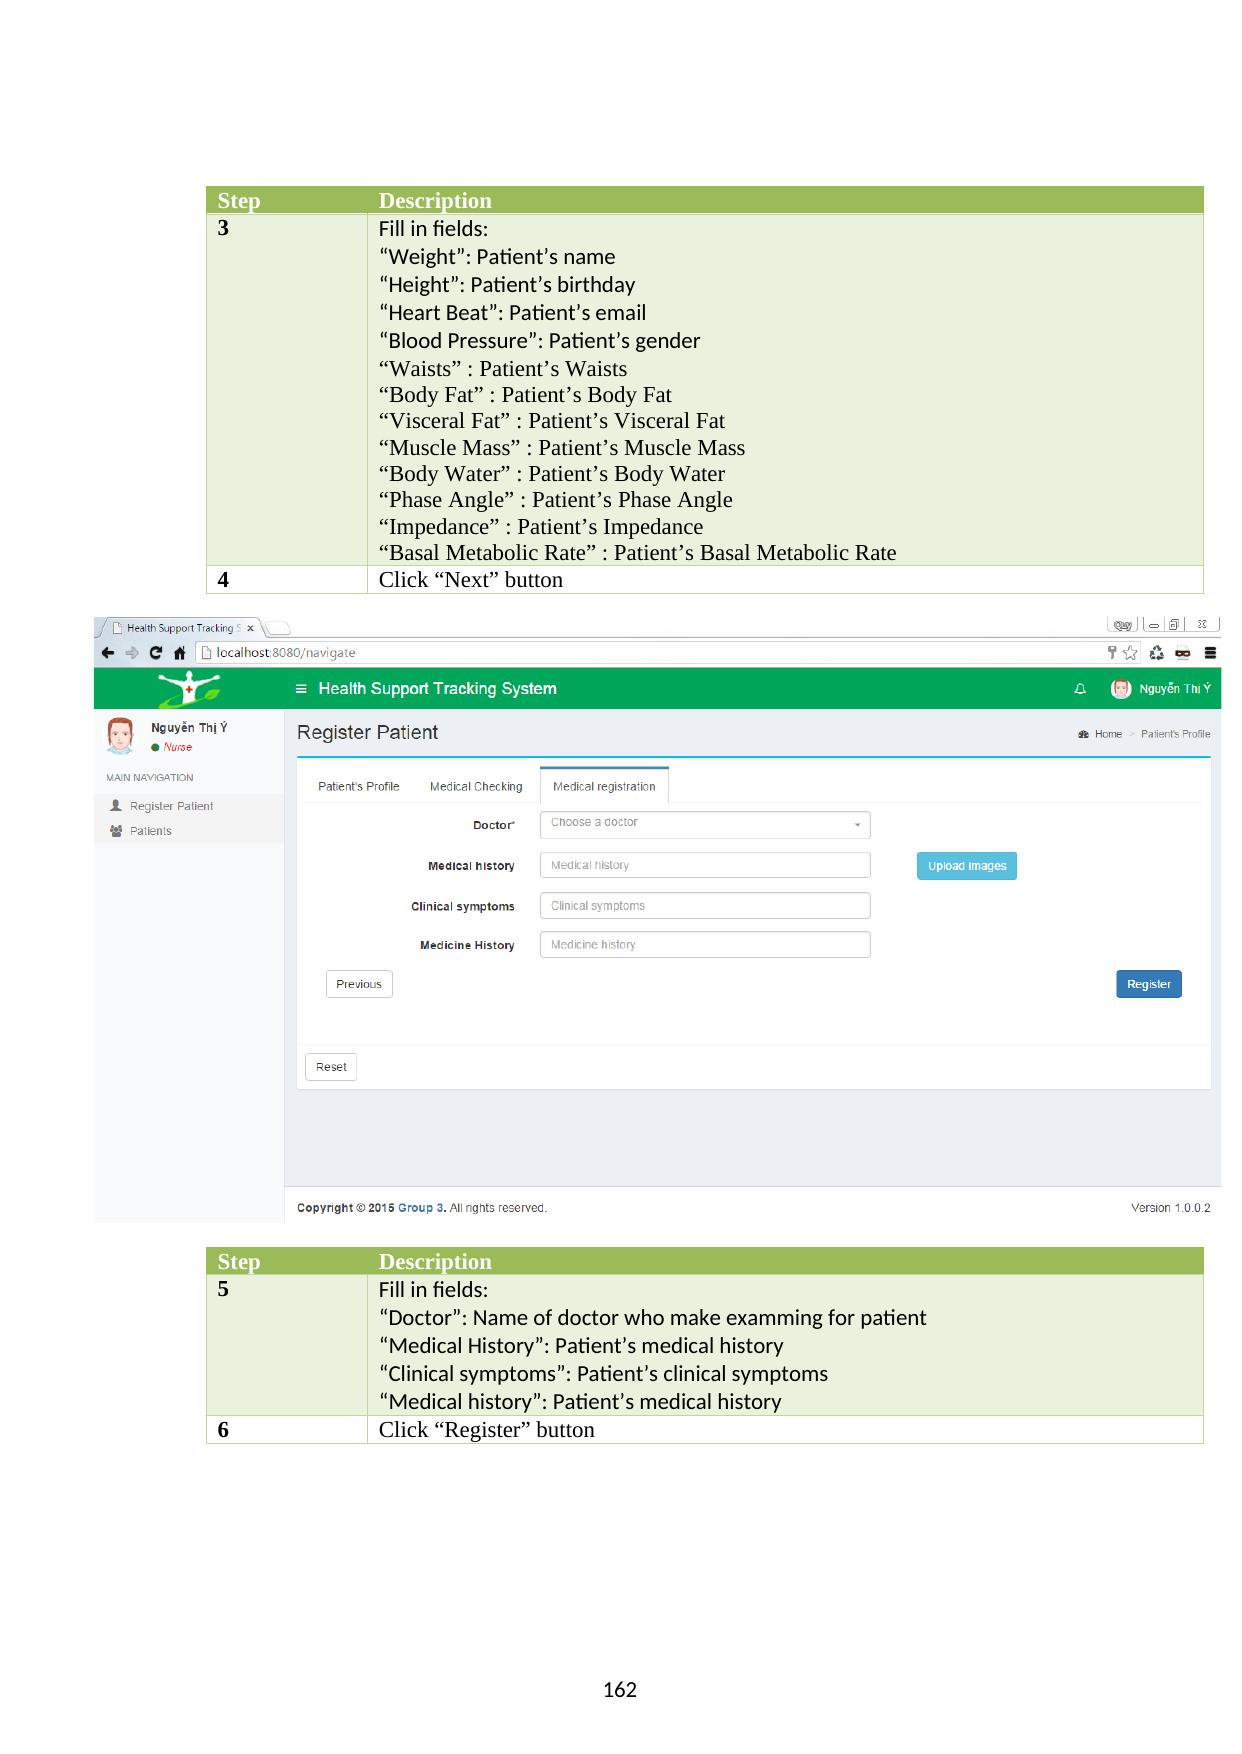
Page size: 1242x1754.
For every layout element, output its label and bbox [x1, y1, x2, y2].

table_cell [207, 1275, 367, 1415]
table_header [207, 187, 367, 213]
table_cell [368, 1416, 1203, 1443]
picture [93, 617, 1222, 1223]
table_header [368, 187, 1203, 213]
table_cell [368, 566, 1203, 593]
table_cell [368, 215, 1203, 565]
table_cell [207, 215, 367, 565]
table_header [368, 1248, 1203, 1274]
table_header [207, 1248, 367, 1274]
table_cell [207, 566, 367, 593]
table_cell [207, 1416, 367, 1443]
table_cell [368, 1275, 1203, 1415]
